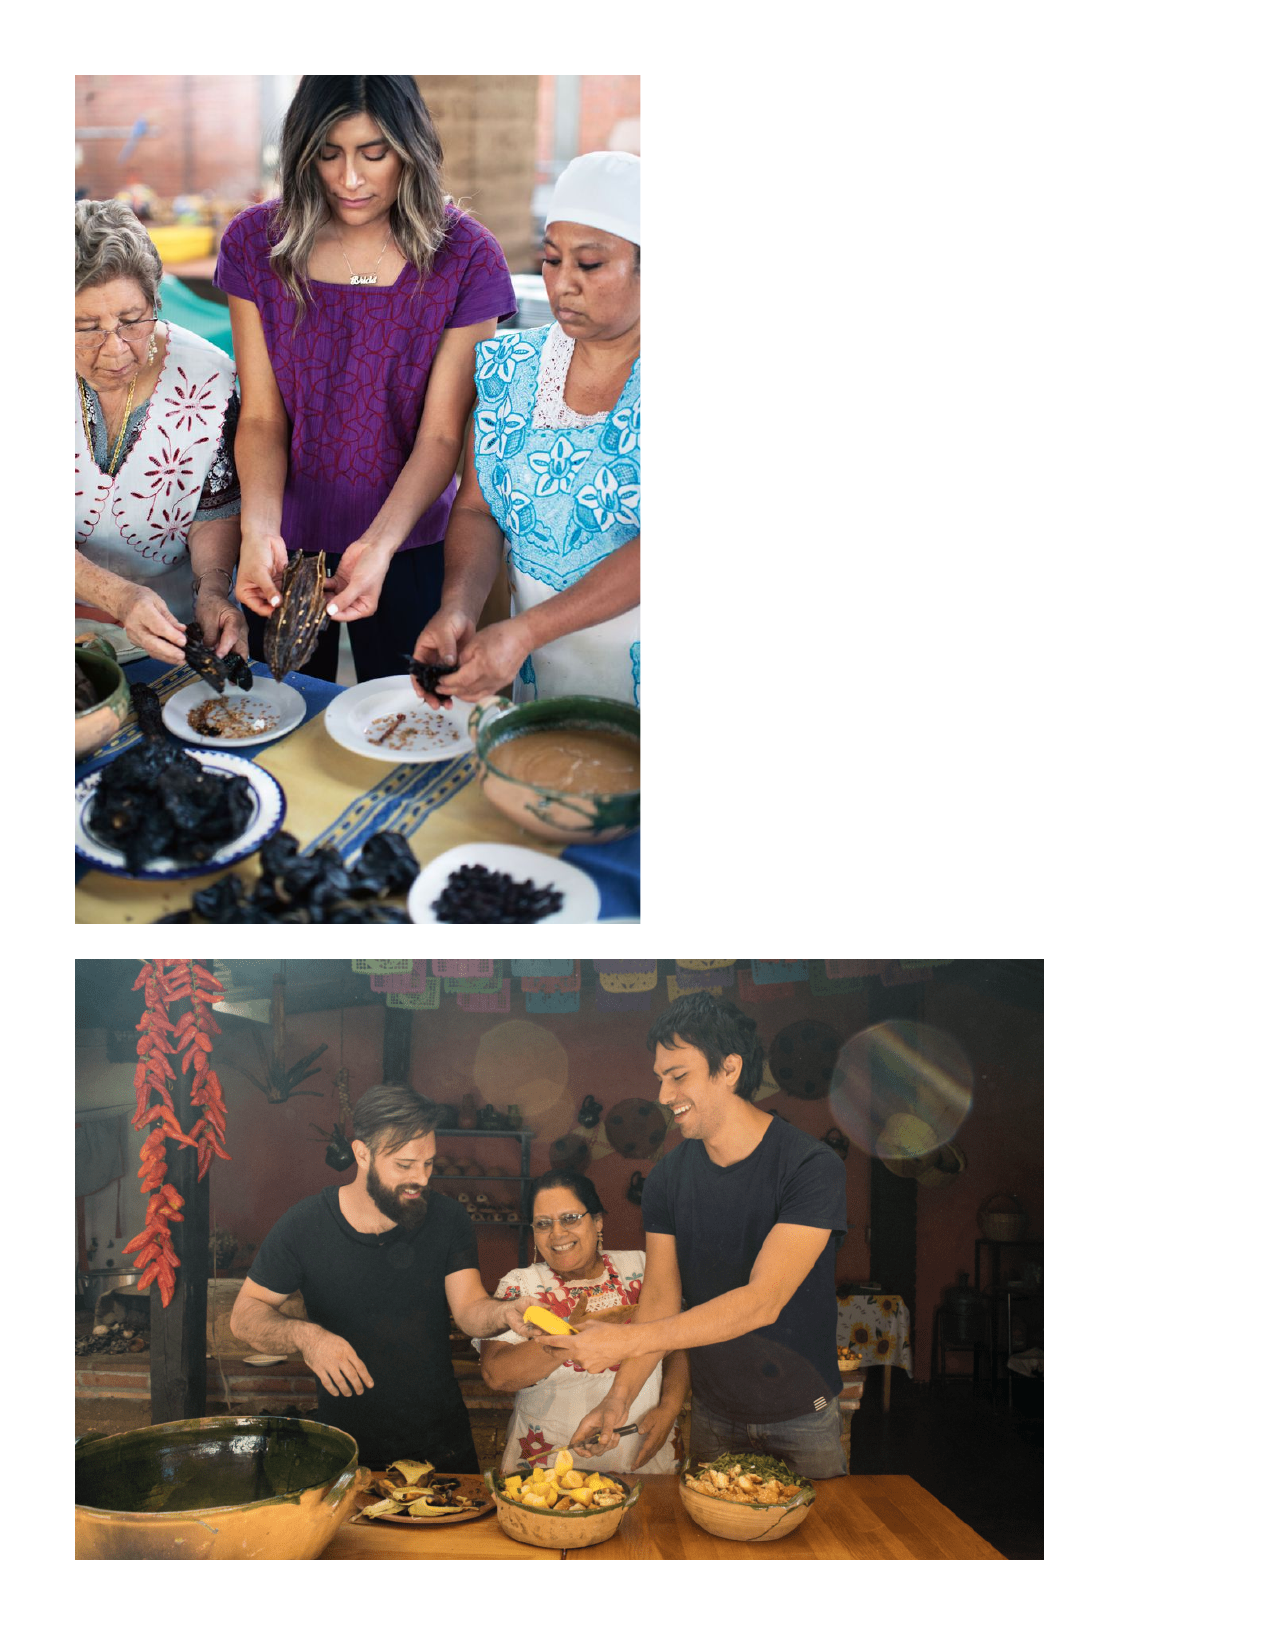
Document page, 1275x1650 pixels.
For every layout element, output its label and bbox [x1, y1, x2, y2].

picture [75, 75, 641, 924]
picture [75, 959, 1044, 1560]
